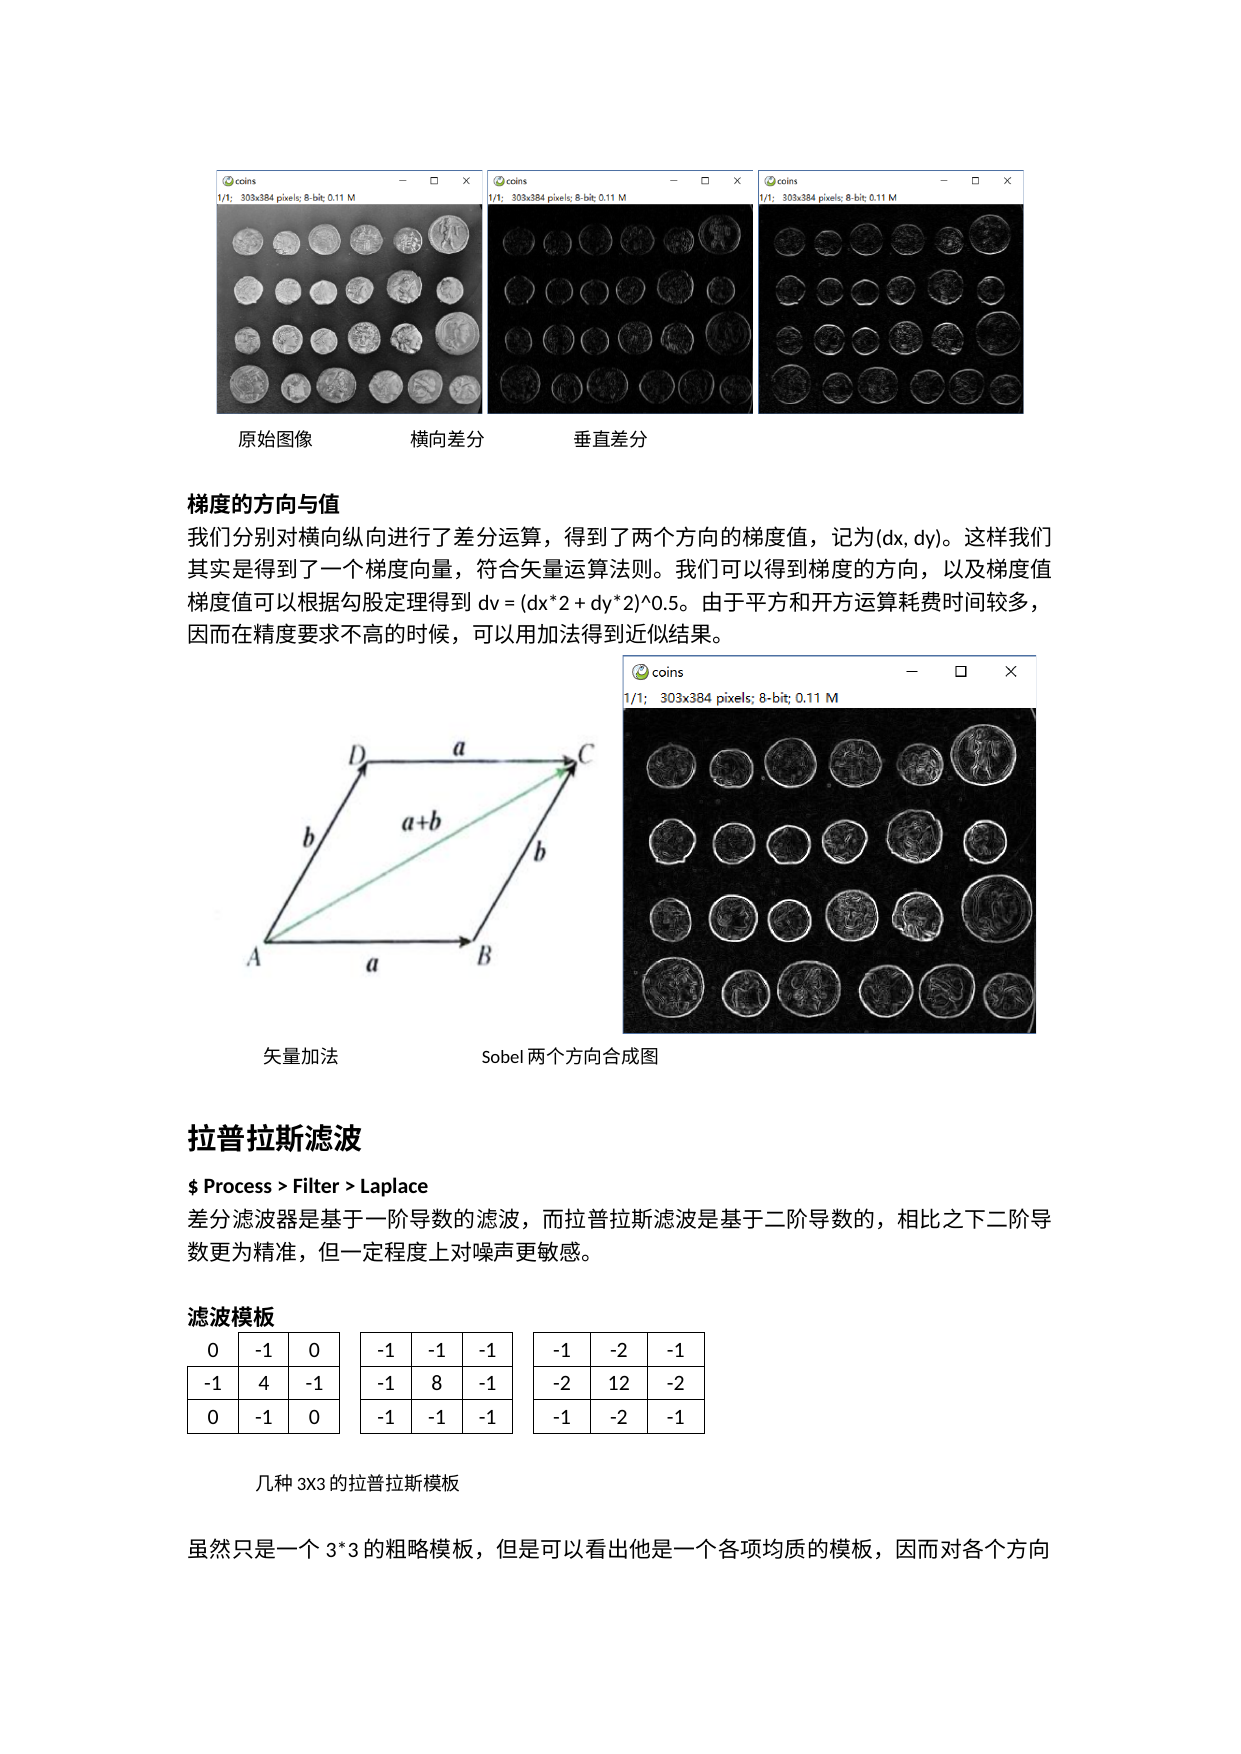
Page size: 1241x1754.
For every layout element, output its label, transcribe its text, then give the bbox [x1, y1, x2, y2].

text 差分滤波器是基于一阶导数的滤波，而拉普拉斯滤波是基于二阶导数的，相比之下二阶导数更为精准，但一定程度上对噪声更敏感。 [187, 1202, 1053, 1267]
table_header [349, 1332, 521, 1466]
picture [204, 656, 618, 1034]
picture [622, 655, 1037, 1034]
text 几种3X3的拉普拉斯模板 [187, 1466, 1053, 1499]
text 矢量加法 Sobel两个方向合成图 [187, 1039, 1053, 1072]
text $ Process > Filter > Laplace [187, 1169, 1053, 1202]
table_header [176, 1332, 349, 1466]
picture [487, 170, 753, 414]
text 拉普拉斯滤波 [187, 1104, 1053, 1169]
picture [758, 170, 1024, 414]
text 梯度的方向与值 [187, 487, 1053, 519]
text 原始图像 横向差分 垂直差分 [187, 422, 1053, 454]
picture [216, 170, 483, 414]
text 我们分别对横向纵向进行了差分运算，得到了两个方向的梯度值，记为(dx, dy)。这样我们其实是得到了一个梯度向量，符合矢量运算法则。我们可以得到梯度的方向，以及梯度值。梯度值可以根据勾股定理得到 dv = (dx*2 + dy*2)^0.5。由于平方和开方运算耗费时间较多，因而在精度要求不高的时候，可以用加法得到近似结果。 [187, 519, 1053, 649]
table_header [521, 1332, 714, 1466]
text 滤波模板 [187, 1299, 1053, 1332]
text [187, 1531, 1053, 1564]
